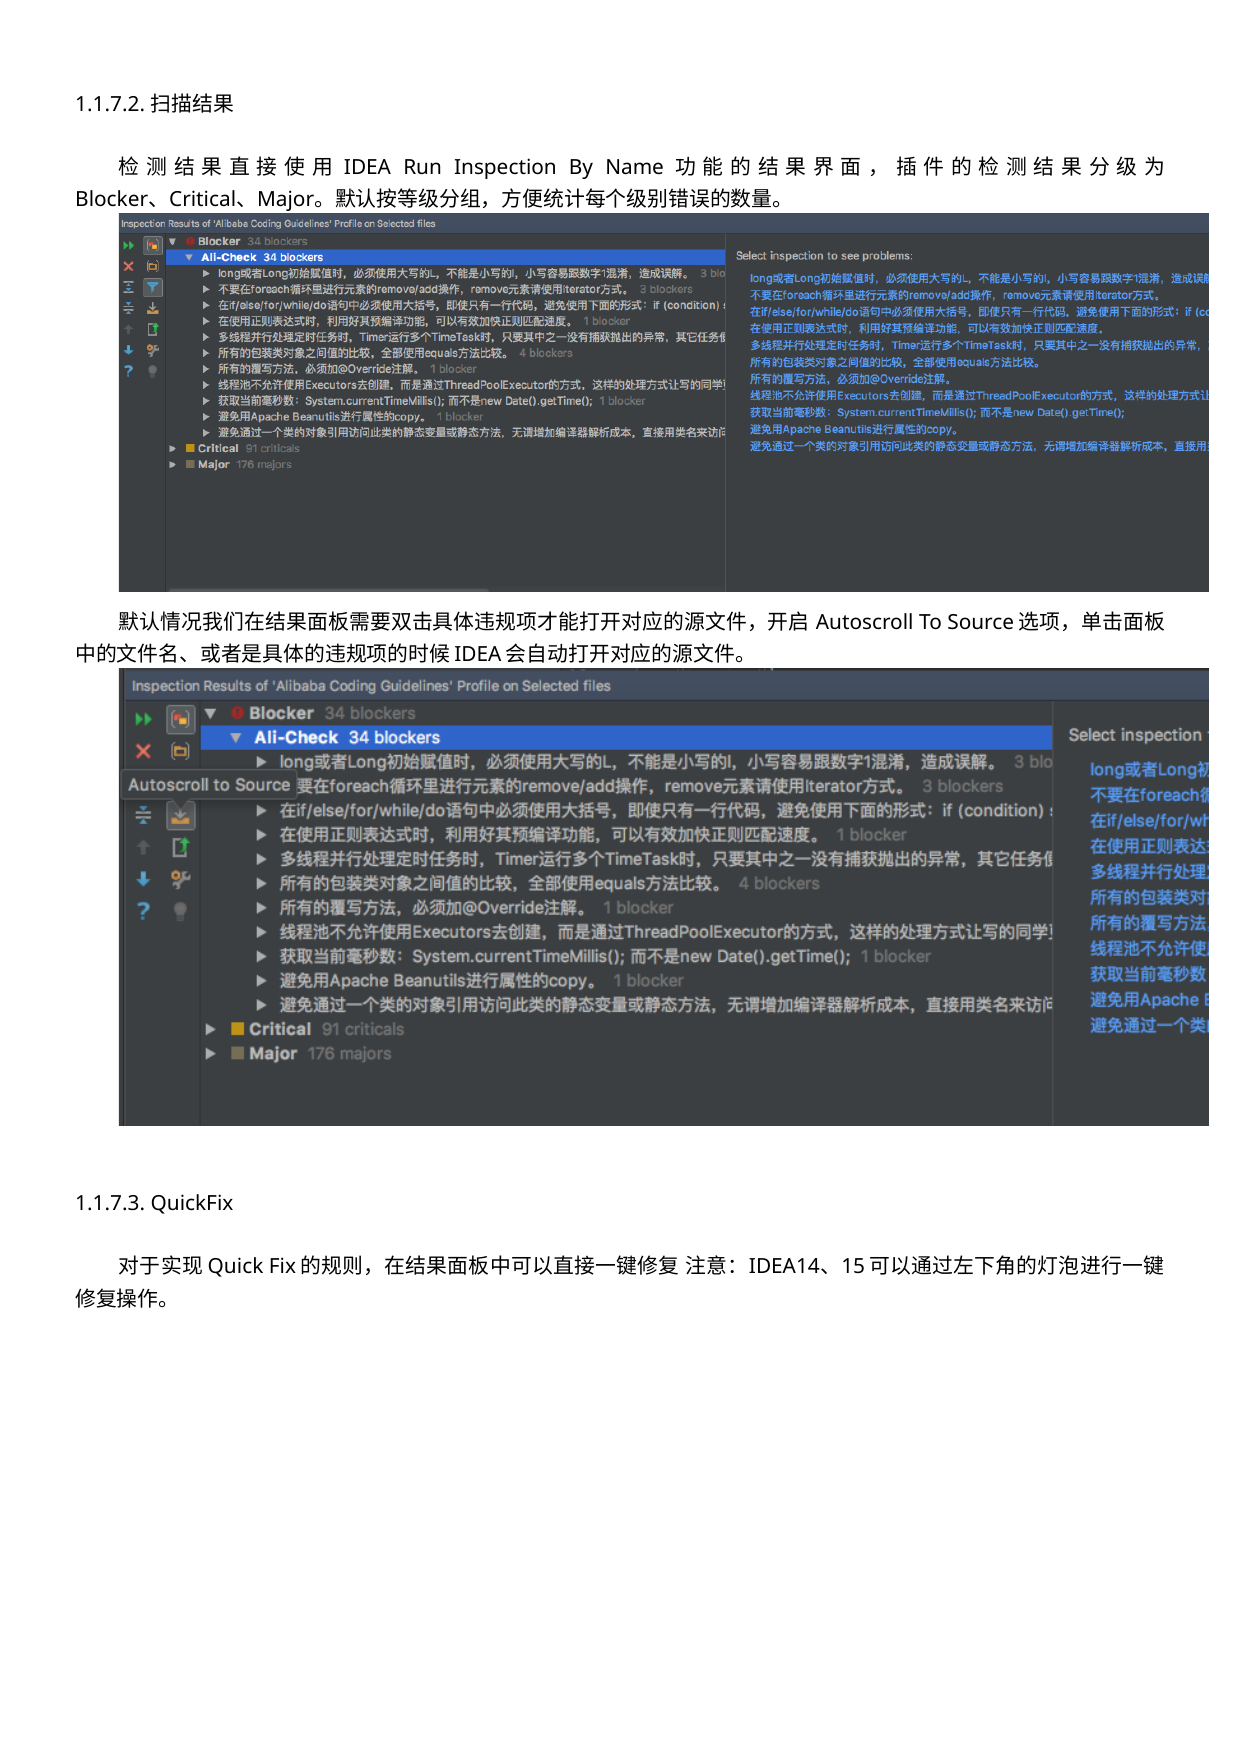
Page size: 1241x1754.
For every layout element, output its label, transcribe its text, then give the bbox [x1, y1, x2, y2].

picture [118, 668, 1209, 1126]
subtitle QuickFix [75, 1186, 1165, 1218]
text 对于实现Quick Fix的规则，在结果面板中可以直接一键修复 注意：IDEA14、15可以通过左下角的灯泡进行一键修复操作。 [75, 1248, 1165, 1313]
text 默认情况我们在结果面板需要双击具体违规项才能打开对应的源文件，开启Autoscroll To Source选项，单击面板中的文件名、或者是具体的违规项的时候IDEA会自动打开对应的源文件。 [75, 604, 1165, 669]
text 检测结果直接使用IDEA Run Inspection By Name功能的结果界面，插件的检测结果分级为Blocker、Critical、Major。默认按等级分组，方便统计每个级别错误的数量。 [75, 149, 1165, 214]
subtitle 扫描结果 [75, 86, 1165, 119]
picture [118, 213, 1209, 592]
